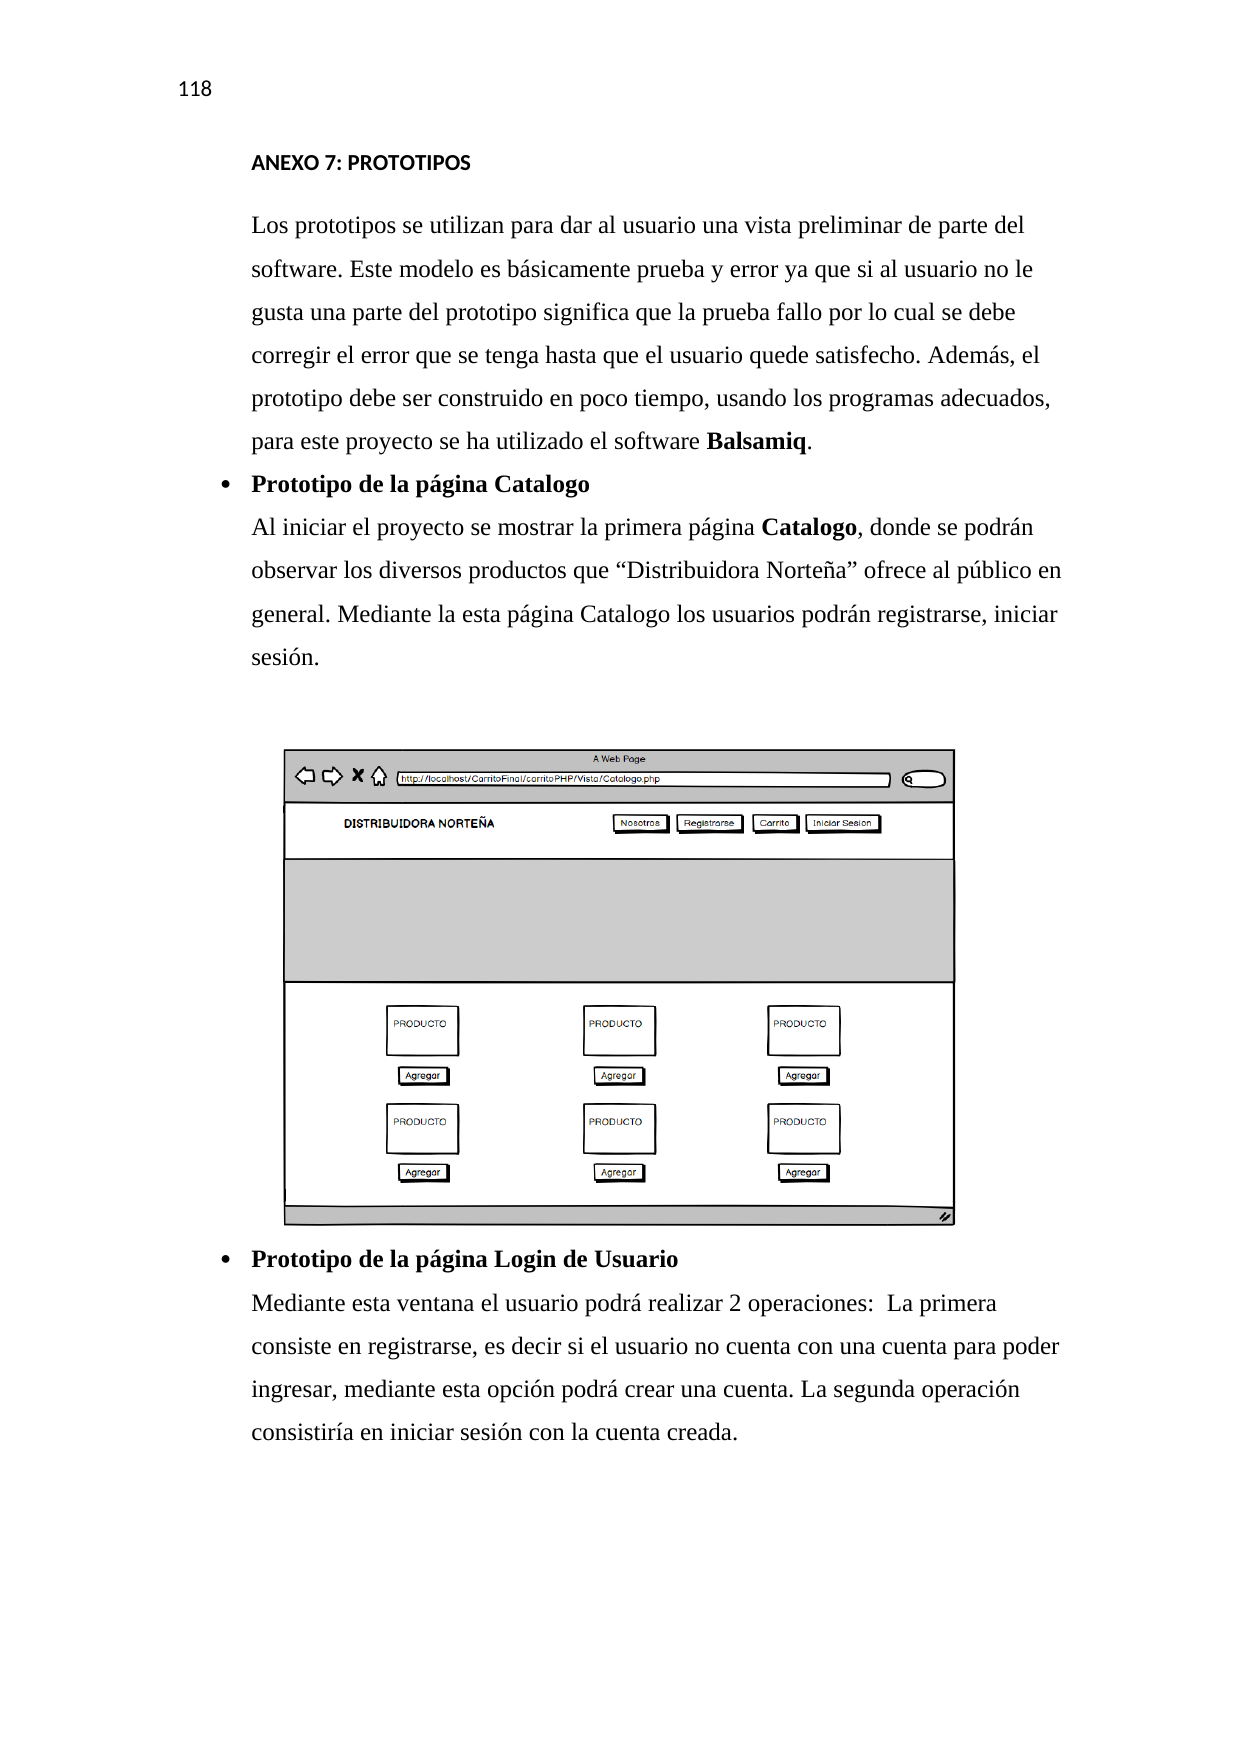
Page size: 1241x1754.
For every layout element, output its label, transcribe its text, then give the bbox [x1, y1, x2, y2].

text Al iniciar el proyecto se mostrar la primera página Catalogo, donde se podrán observar los diversos productos que “Distribuidora Norteña” ofrece al público en general. Mediante la esta página Catalogo los usuarios podrán registrarse, iniciar sesión. [251, 512, 1063, 671]
text Mediante esta ventana el usuario podrá realizar 2 operaciones: La primera consiste en registrarse, es decir si el usuario no cuenta con una cuenta para poder ingresar, mediante esta opción podrá crear una cuenta. La segunda operación consistiría en iniciar sesión con la cuenta creada. [251, 1288, 1063, 1446]
text Los prototipos se utilizan para dar al usuario una vista preliminar de parte del software. Este modelo es básicamente prueba y error ya que si al usuario no le gusta una parte del prototipo significa que la prueba fallo por lo cual se debe corregir el error que se tenga hasta que el usuario quede satisfecho. Además, el prototipo debe ser construido en poco tiempo, usando los programas adecuados, para este proyecto se ha utilizado el software Balsamiq. [251, 211, 1063, 455]
list ANEXO 7: PROTOTIPOS [251, 148, 1063, 176]
list Prototipo de la página Login de Usuario [222, 1244, 1063, 1273]
list Prototipo de la página Catalogo [222, 469, 1063, 498]
picture [282, 747, 958, 1226]
